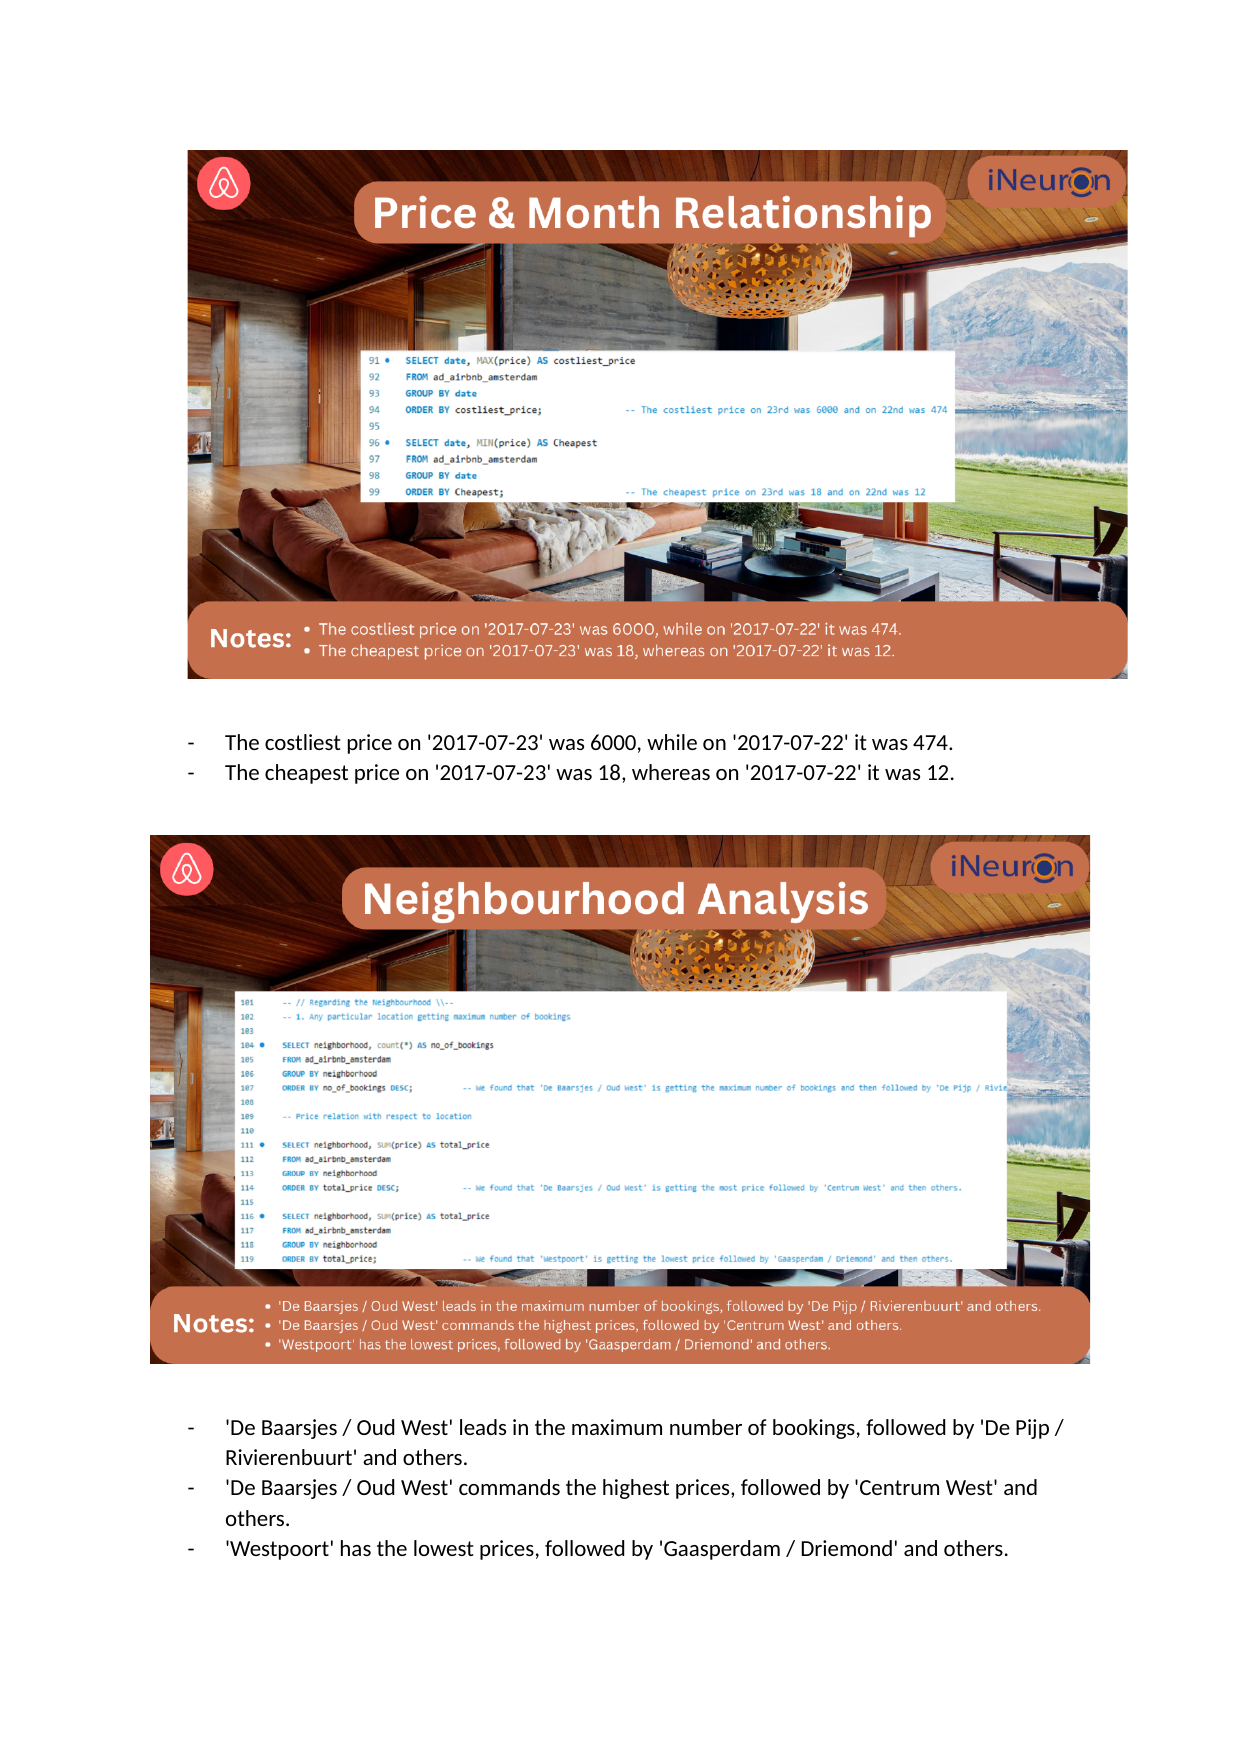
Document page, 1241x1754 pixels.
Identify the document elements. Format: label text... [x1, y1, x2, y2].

list The cheapest price on '2017-07-23' was 18, whereas on '2017-07-22' it was 12. [187, 758, 1090, 786]
list 'De Baarsjes / Oud West' commands the highest prices, followed by 'Centrum West' and others. [187, 1473, 1090, 1532]
list 'De Baarsjes / Oud West' leads in the maximum number of bookings, followed by 'De Pijp / Rivierenbuurt' and others. [187, 1413, 1090, 1471]
list 'Westpoort' has the lowest prices, followed by 'Gaasperdam / Driemond' and others. [187, 1534, 1090, 1562]
picture [187, 150, 1128, 679]
list The costliest price on '2017-07-23' was 6000, while on '2017-07-22' it was 474. [187, 728, 1090, 756]
picture [150, 835, 1091, 1364]
